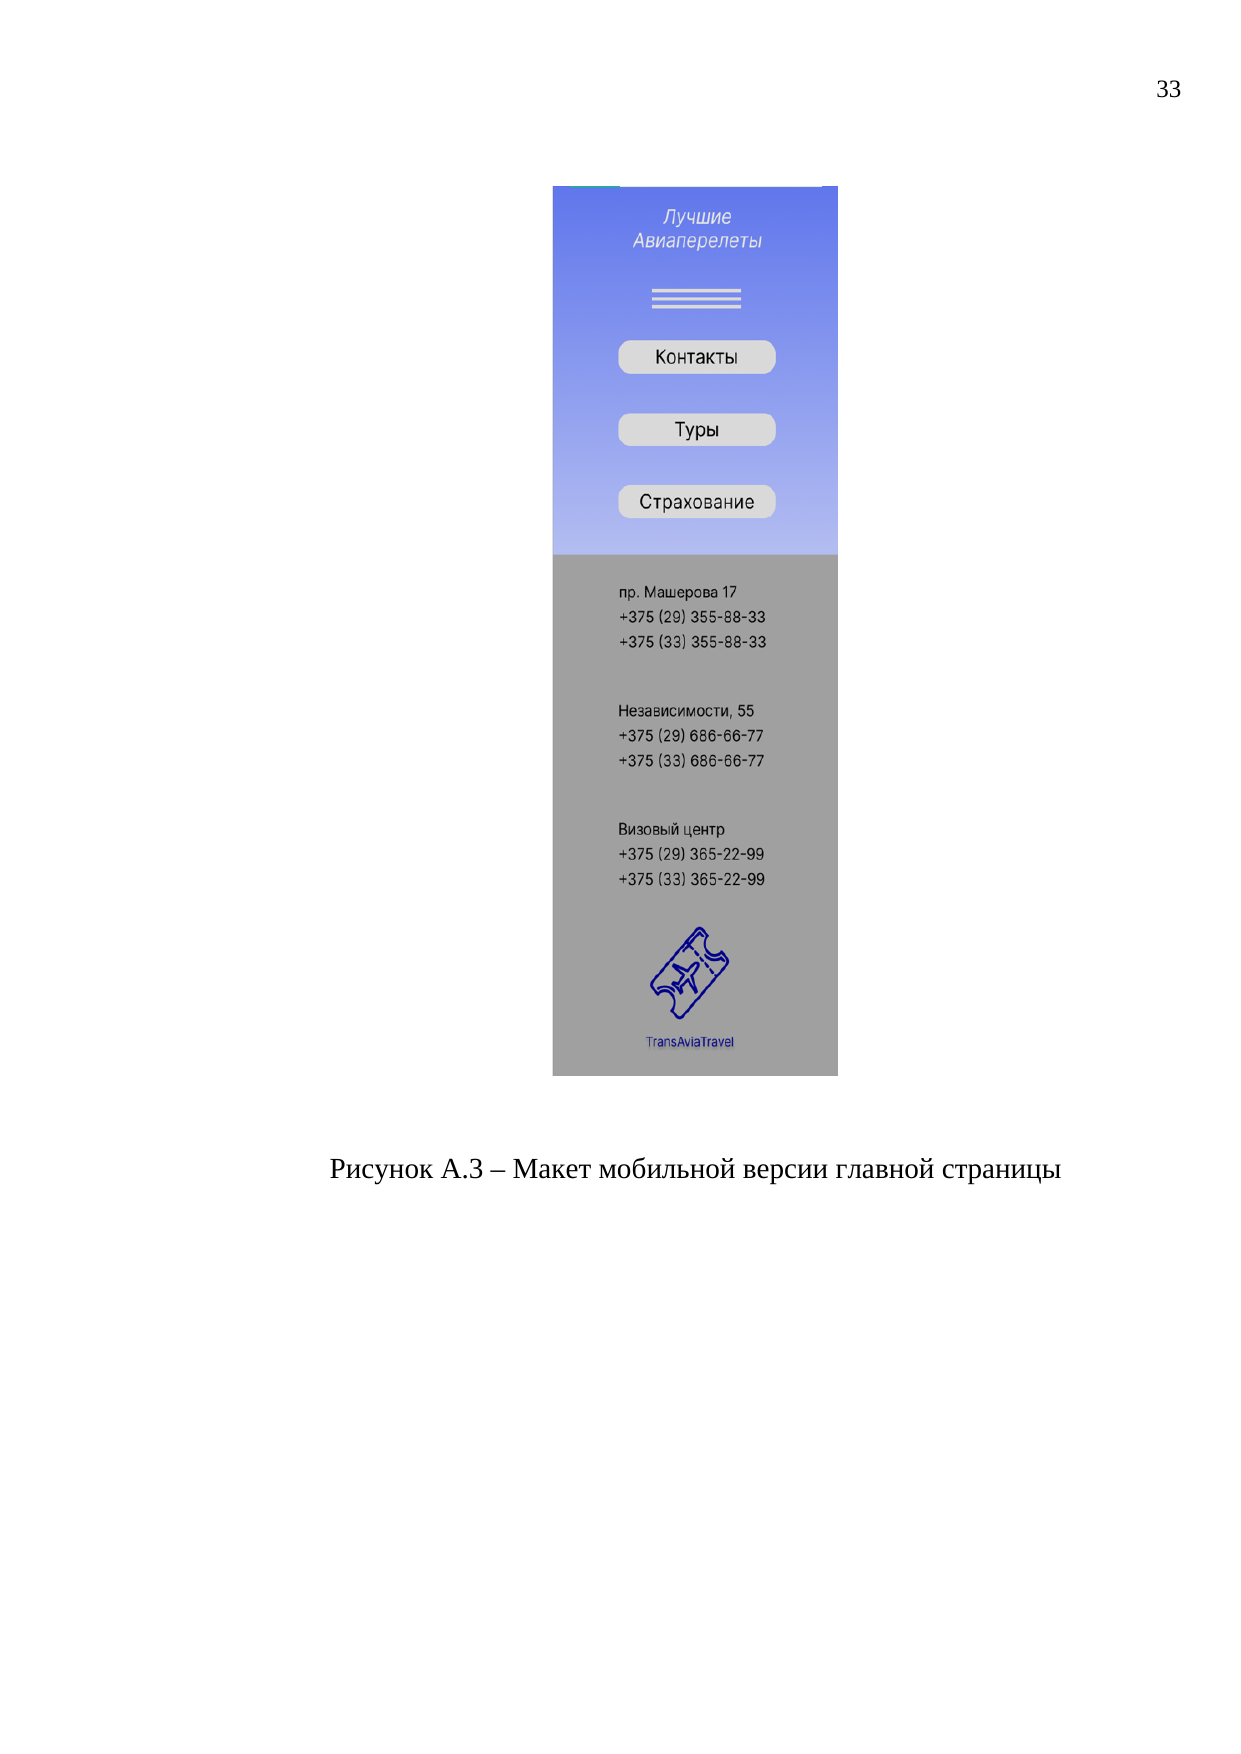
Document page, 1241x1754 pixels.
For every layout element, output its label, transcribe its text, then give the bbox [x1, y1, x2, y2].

picture [552, 186, 838, 1076]
text Рисунок А.3 – Макет мобильной версии главной страницы [136, 1151, 1181, 1185]
